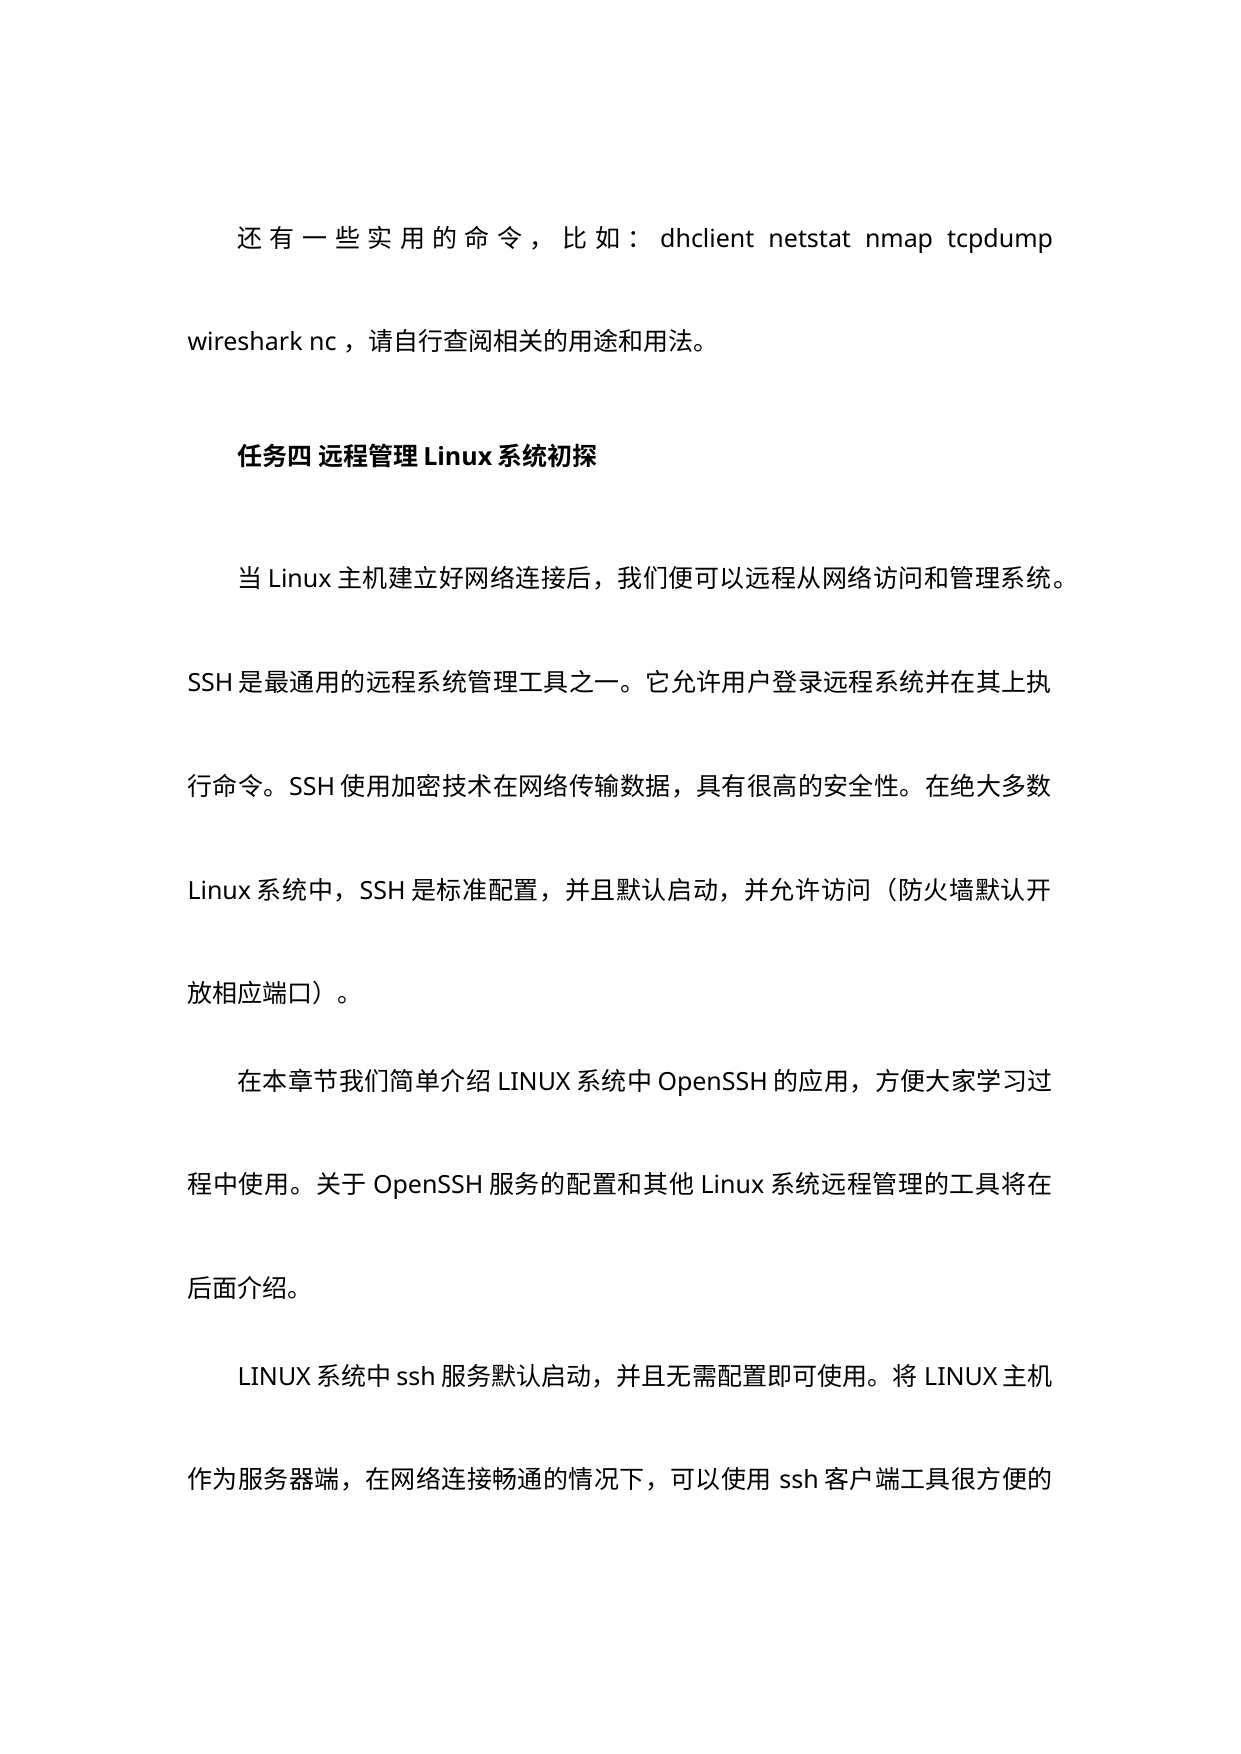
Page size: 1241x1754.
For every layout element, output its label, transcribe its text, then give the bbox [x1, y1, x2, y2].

subtitle 远程管理Linux系统初探 [187, 420, 1053, 489]
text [187, 1339, 1053, 1512]
text 还有一些实用的命令，比如：dhclient netstat nmap tcpdump wireshark nc ，请自行查阅相关的用途和用法。 [187, 202, 1053, 374]
text 当Linux主机建立好网络连接后，我们便可以远程从网络访问和管理系统。SSH是最通用的远程系统管理工具之一。它允许用户登录远程系统并在其上执行命令。SSH使用加密技术在网络传输数据，具有很高的安全性。在绝大多数Linux系统中，SSH是标准配置，并且默认启动，并允许访问（防火墙默认开放相应端口）。 [187, 542, 1053, 1027]
text 在本章节我们简单介绍LINUX系统中OpenSSH的应用，方便大家学习过程中使用。关于OpenSSH服务的配置和其他Linux系统远程管理的工具将在后面介绍。 [187, 1045, 1053, 1321]
